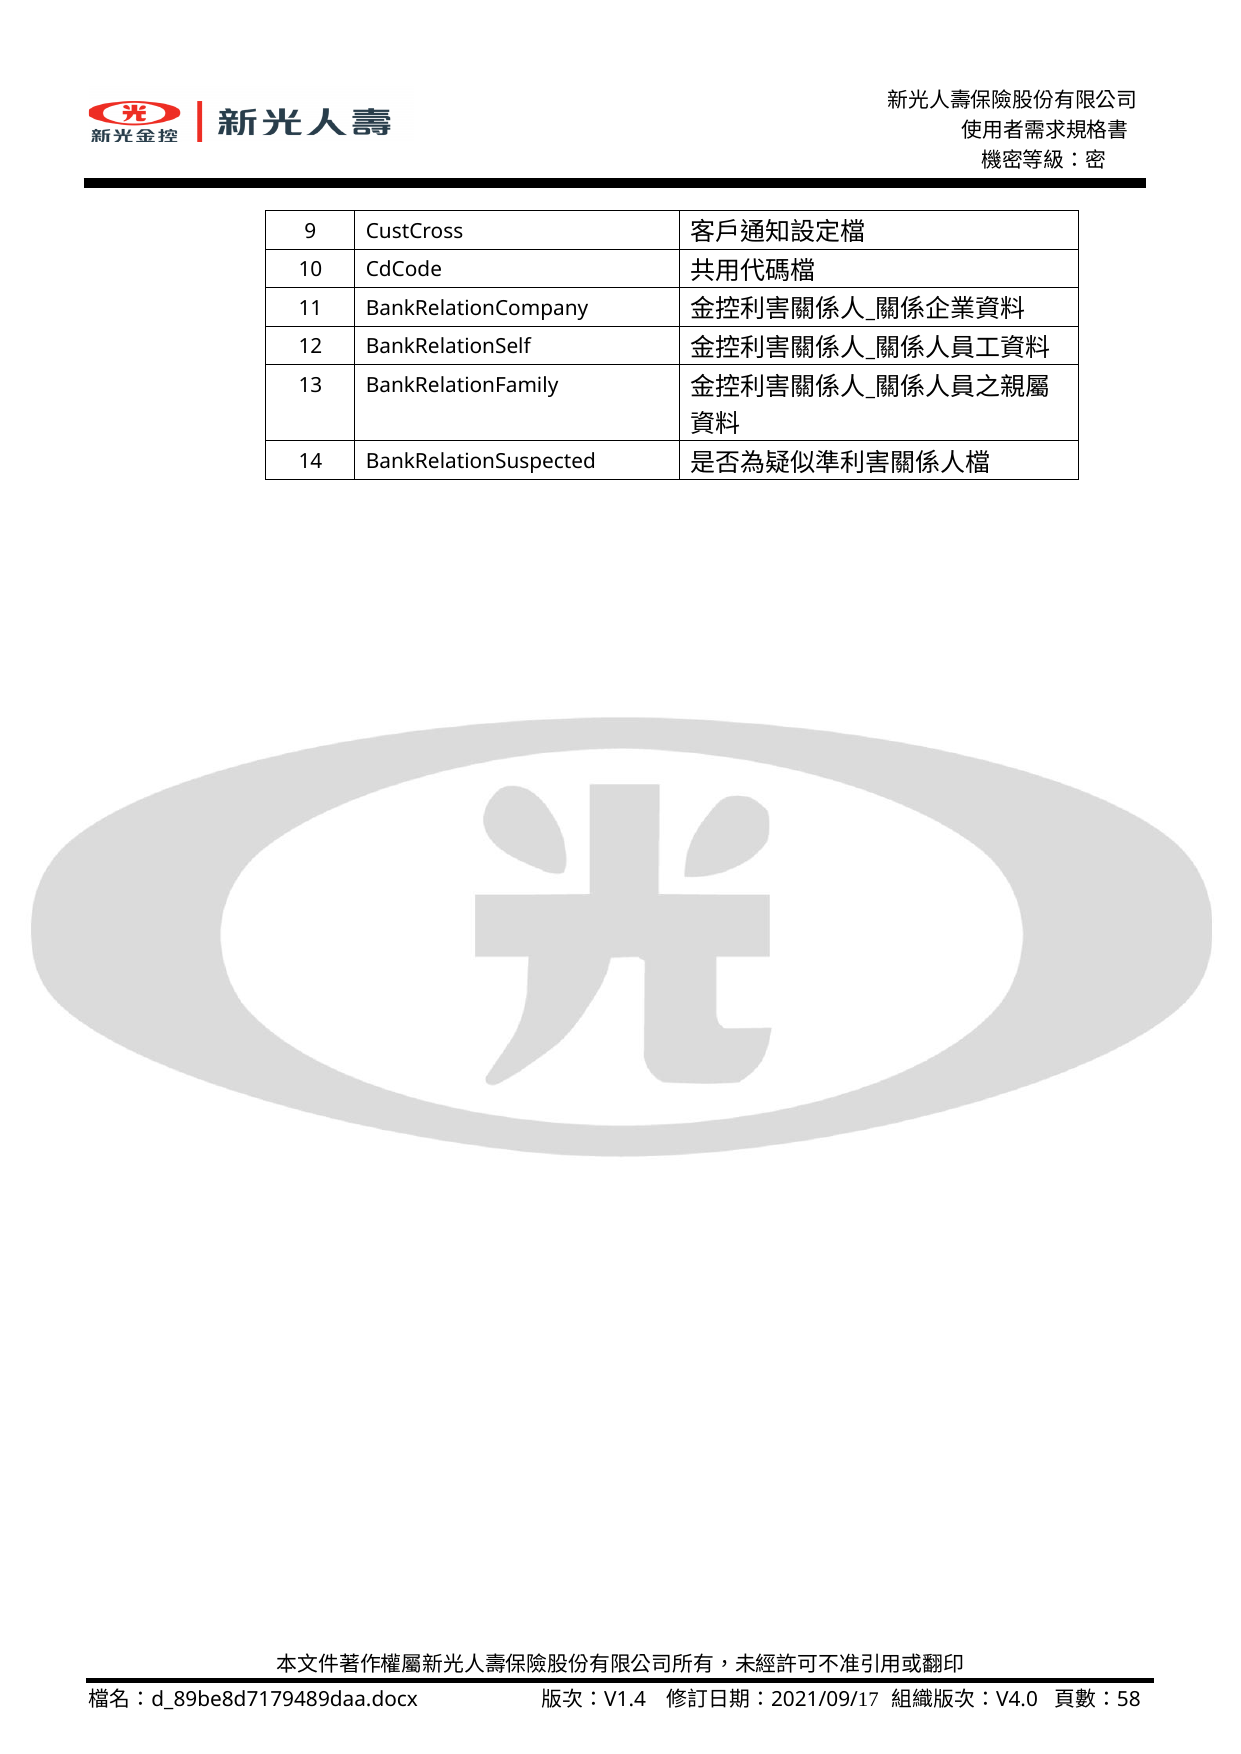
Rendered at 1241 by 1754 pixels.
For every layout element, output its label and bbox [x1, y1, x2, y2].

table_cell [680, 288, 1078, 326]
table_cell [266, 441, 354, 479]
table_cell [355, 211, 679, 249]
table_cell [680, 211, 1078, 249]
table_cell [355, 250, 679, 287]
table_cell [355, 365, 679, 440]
picture [25, 709, 1215, 1163]
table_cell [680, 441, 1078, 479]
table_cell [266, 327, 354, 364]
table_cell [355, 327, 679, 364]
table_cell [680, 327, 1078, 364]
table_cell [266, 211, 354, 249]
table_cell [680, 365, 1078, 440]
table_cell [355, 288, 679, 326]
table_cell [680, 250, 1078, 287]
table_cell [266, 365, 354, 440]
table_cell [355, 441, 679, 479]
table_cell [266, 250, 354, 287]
picture [88, 86, 414, 142]
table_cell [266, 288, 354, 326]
